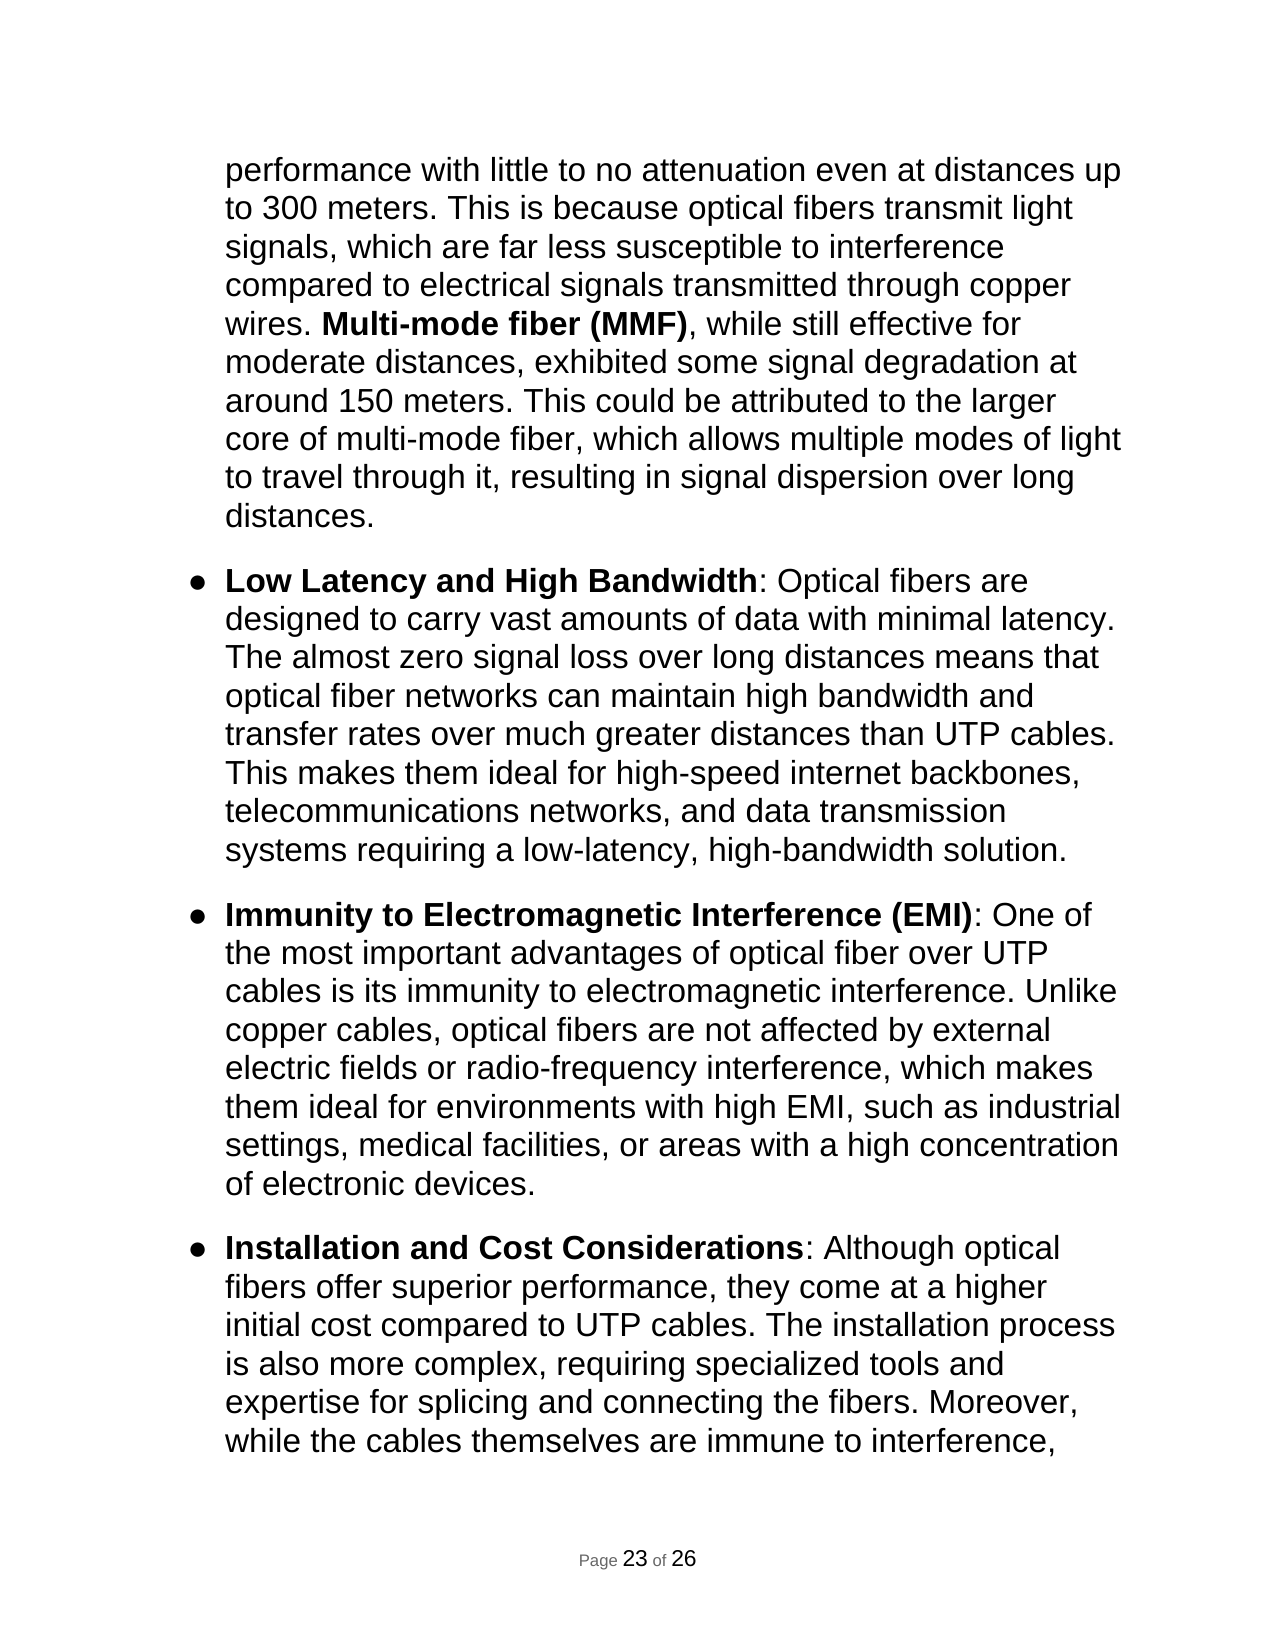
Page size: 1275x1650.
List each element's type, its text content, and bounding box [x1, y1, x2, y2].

list Immunity to Electromagnetic Interference (EMI): One of the most important advantages of optical fiber over UTP cables is its immunity to electromagnetic interference. Unlike copper cables, optical fibers are not affected by external electric fields or radio-frequency interference, which makes them ideal for environments with high EMI, such as industrial settings, medical facilities, or areas with a high concentration of electronic devices. [187, 894, 1125, 1228]
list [187, 1228, 1125, 1459]
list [187, 150, 1125, 561]
list Low Latency and High Bandwidth: Optical fibers are designed to carry vast amounts of data with minimal latency. The almost zero signal loss over long distances means that optical fiber networks can maintain high bandwidth and transfer rates over much greater distances than UTP cables. This makes them ideal for high-speed internet backbones, telecommunications networks, and data transmission systems requiring a low-latency, high-bandwidth solution. [187, 561, 1125, 894]
